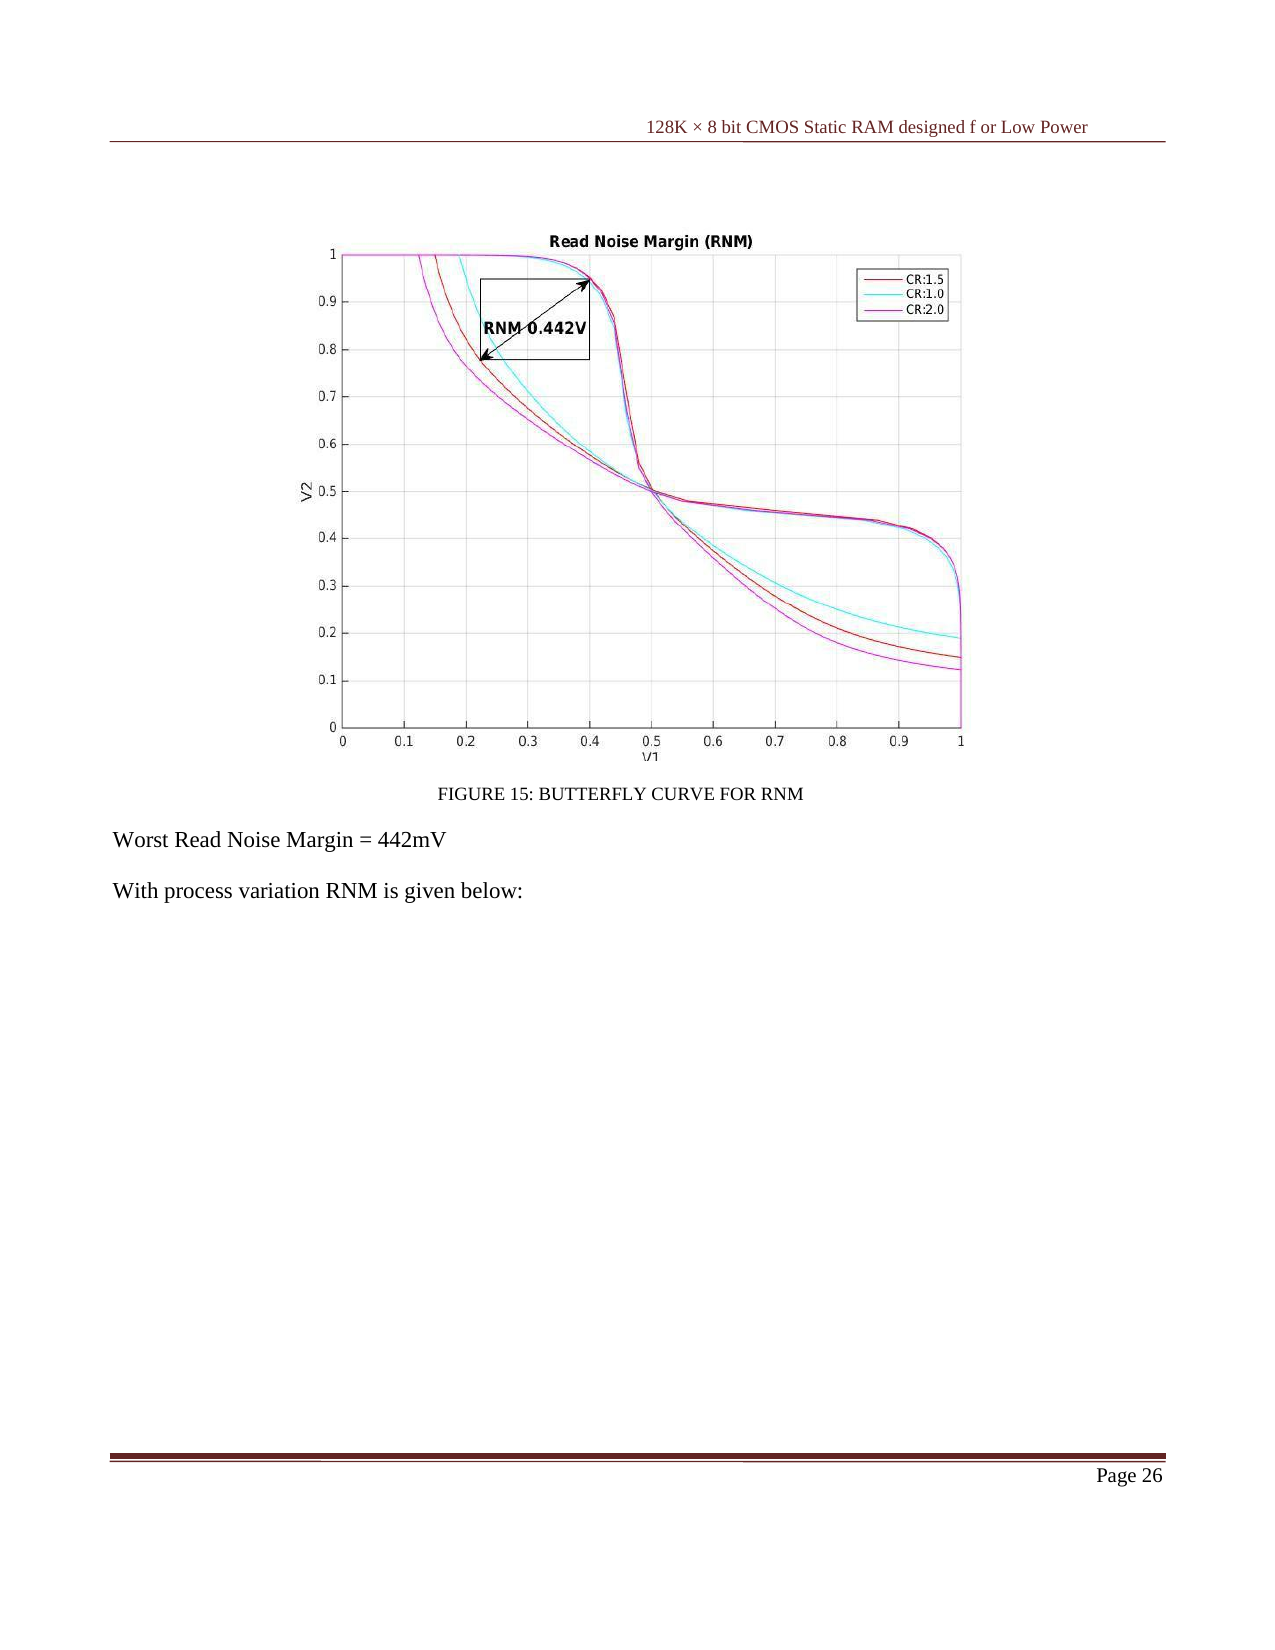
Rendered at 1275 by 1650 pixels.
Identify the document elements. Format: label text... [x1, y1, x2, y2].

text 128K × 8 bit CMOS Static RAM designed f or Low Power [646, 116, 1162, 138]
text With process variation RNM is given below: [112, 878, 1162, 904]
text Worst Read Noise Margin = 442mV [112, 827, 1162, 853]
text FIGURE 15: BUTTERFLY CURVE FOR RNM [437, 783, 1162, 805]
text Page 26 [112, 1464, 1162, 1487]
picture [238, 211, 1036, 761]
